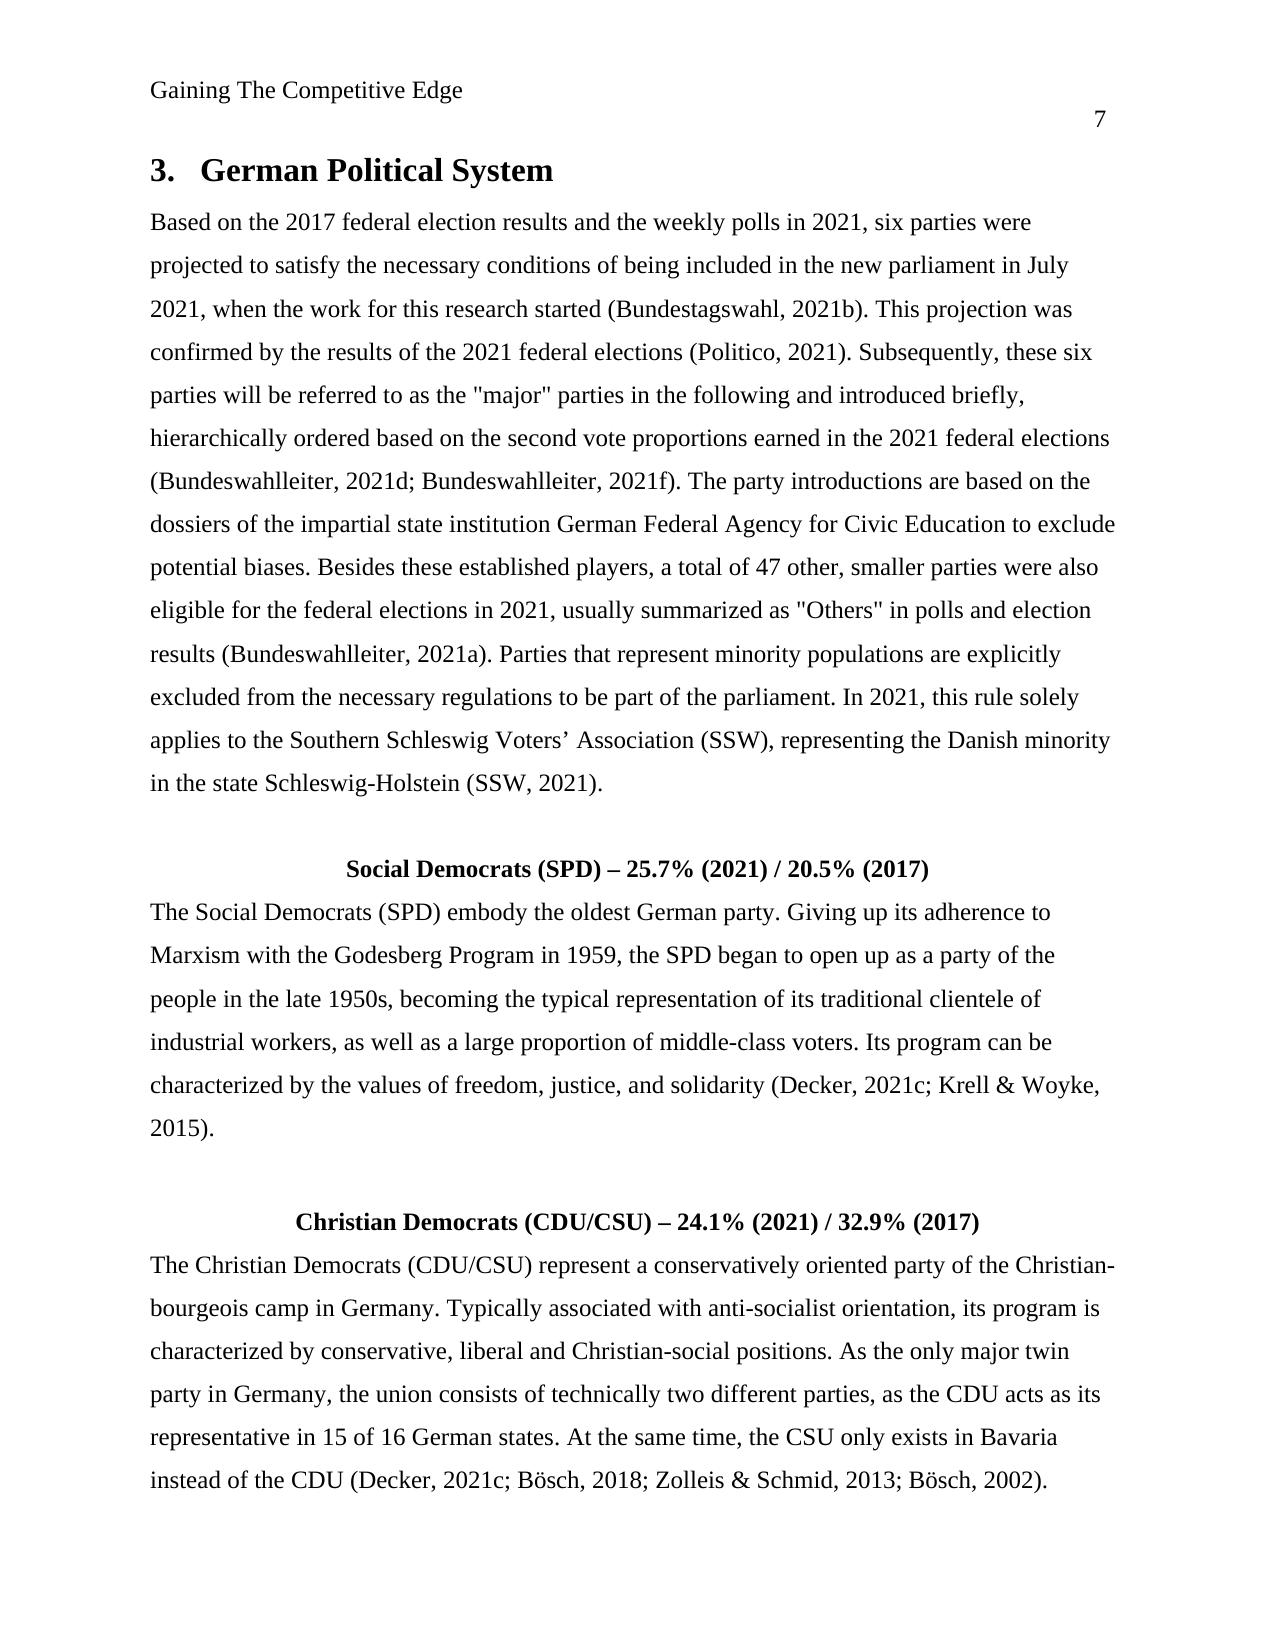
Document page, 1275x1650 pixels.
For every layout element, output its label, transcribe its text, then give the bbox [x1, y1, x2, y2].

text Christian Democrats (CDU/CSU) – 24.1% (2021) / 32.9% (2017) [150, 1207, 1125, 1235]
text The Social Democrats (SPD) embody the oldest German party. Giving up its adherence to Marxism with the Godesberg Program in 1959, the SPD began to open up as a party of the people in the late 1950s, becoming the typical representation of its traditional clientele of industrial workers, as well as a large proportion of middle-class voters. Its program can be characterized by the values of freedom, justice, and solidarity (Decker, 2021c; Krell & Woyke, 2015). [150, 897, 1125, 1142]
subtitle 3. German Political System [150, 150, 1125, 188]
text Based on the 2017 federal election results and the weekly polls in 2021, six parties were projected to satisfy the necessary conditions of being included in the new parliament in July 2021, when the work for this research started (Bundestagswahl, 2021b). This projection was confirmed by the results of the 2021 federal elections (Politico, 2021). Subsequently, these six parties will be referred to as the "major" parties in the following and introduced briefly, hierarchically ordered based on the second vote proportions earned in the 2021 federal elections (Bundeswahlleiter, 2021d; Bundeswahlleiter, 2021f). The party introductions are based on the dossiers of the impartial state institution German Federal Agency for Civic Education to exclude potential biases. Besides these established players, a total of 47 other, smaller parties were also eligible for the federal elections in 2021, usually summarized as "Others" in polls and election results (Bundeswahlleiter, 2021a). Parties that represent minority populations are explicitly excluded from the necessary regulations to be part of the parliament. In 2021, this rule solely applies to the Southern Schleswig Voters’ Association (SSW), representing the Danish minority in the state Schleswig-Holstein (SSW, 2021). [150, 207, 1125, 797]
text Social Democrats (SPD) – 25.7% (2021) / 20.5% (2017) [150, 854, 1125, 883]
text The Christian Democrats (CDU/CSU) represent a conservatively oriented party of the Christian-bourgeois camp in Germany. Typically associated with anti-socialist orientation, its program is characterized by conservative, liberal and Christian-social positions. As the only major twin party in Germany, the union consists of technically two different parties, as the CDU acts as its representative in 15 of 16 German states. At the same time, the CSU only exists in Bavaria instead of the CDU (Decker, 2021c; Bösch, 2018; Zolleis & Schmid, 2013; Bösch, 2002). [150, 1250, 1125, 1494]
